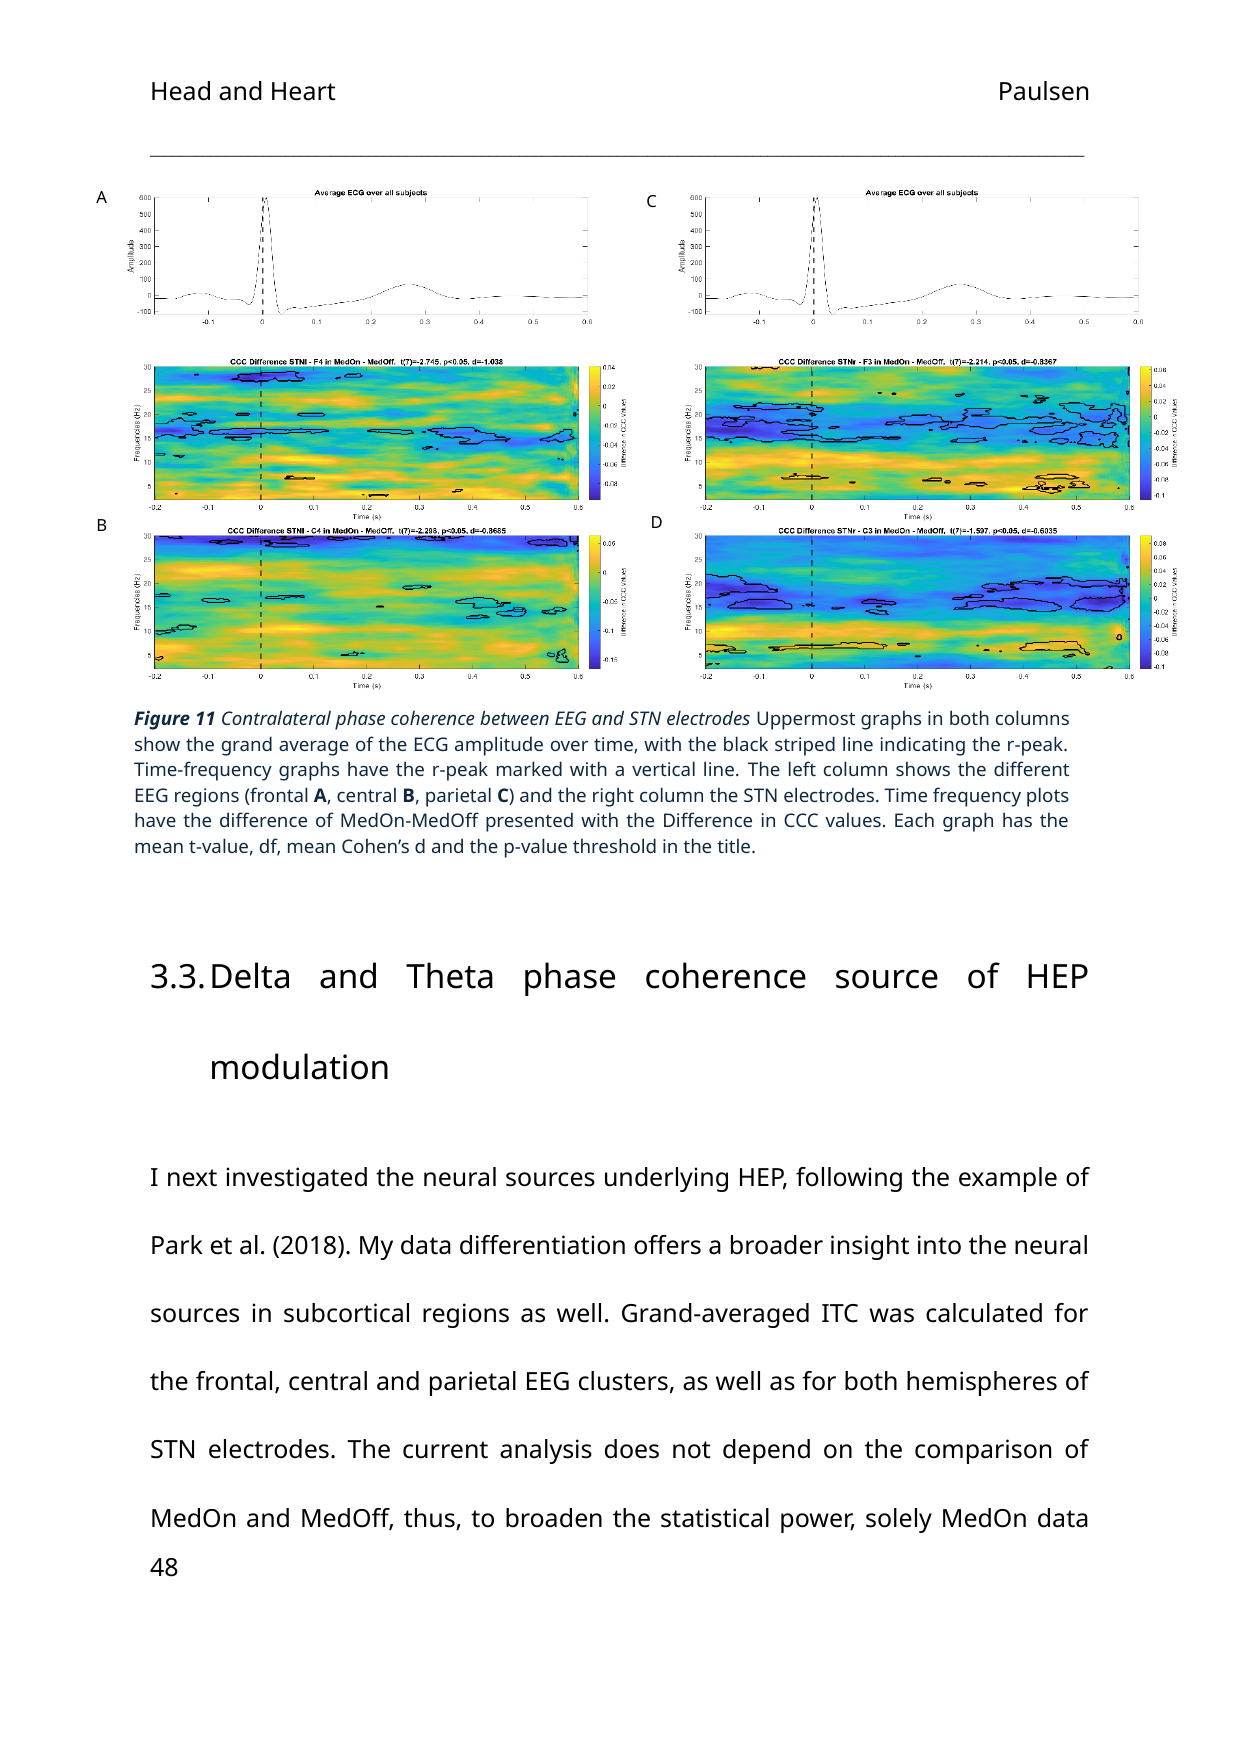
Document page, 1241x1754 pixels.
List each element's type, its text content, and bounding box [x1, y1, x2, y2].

picture [678, 189, 1177, 690]
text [150, 1160, 1090, 1534]
picture [127, 189, 626, 690]
subtitle Delta and Theta phase coherence source of HEP modulation [150, 953, 1090, 1089]
